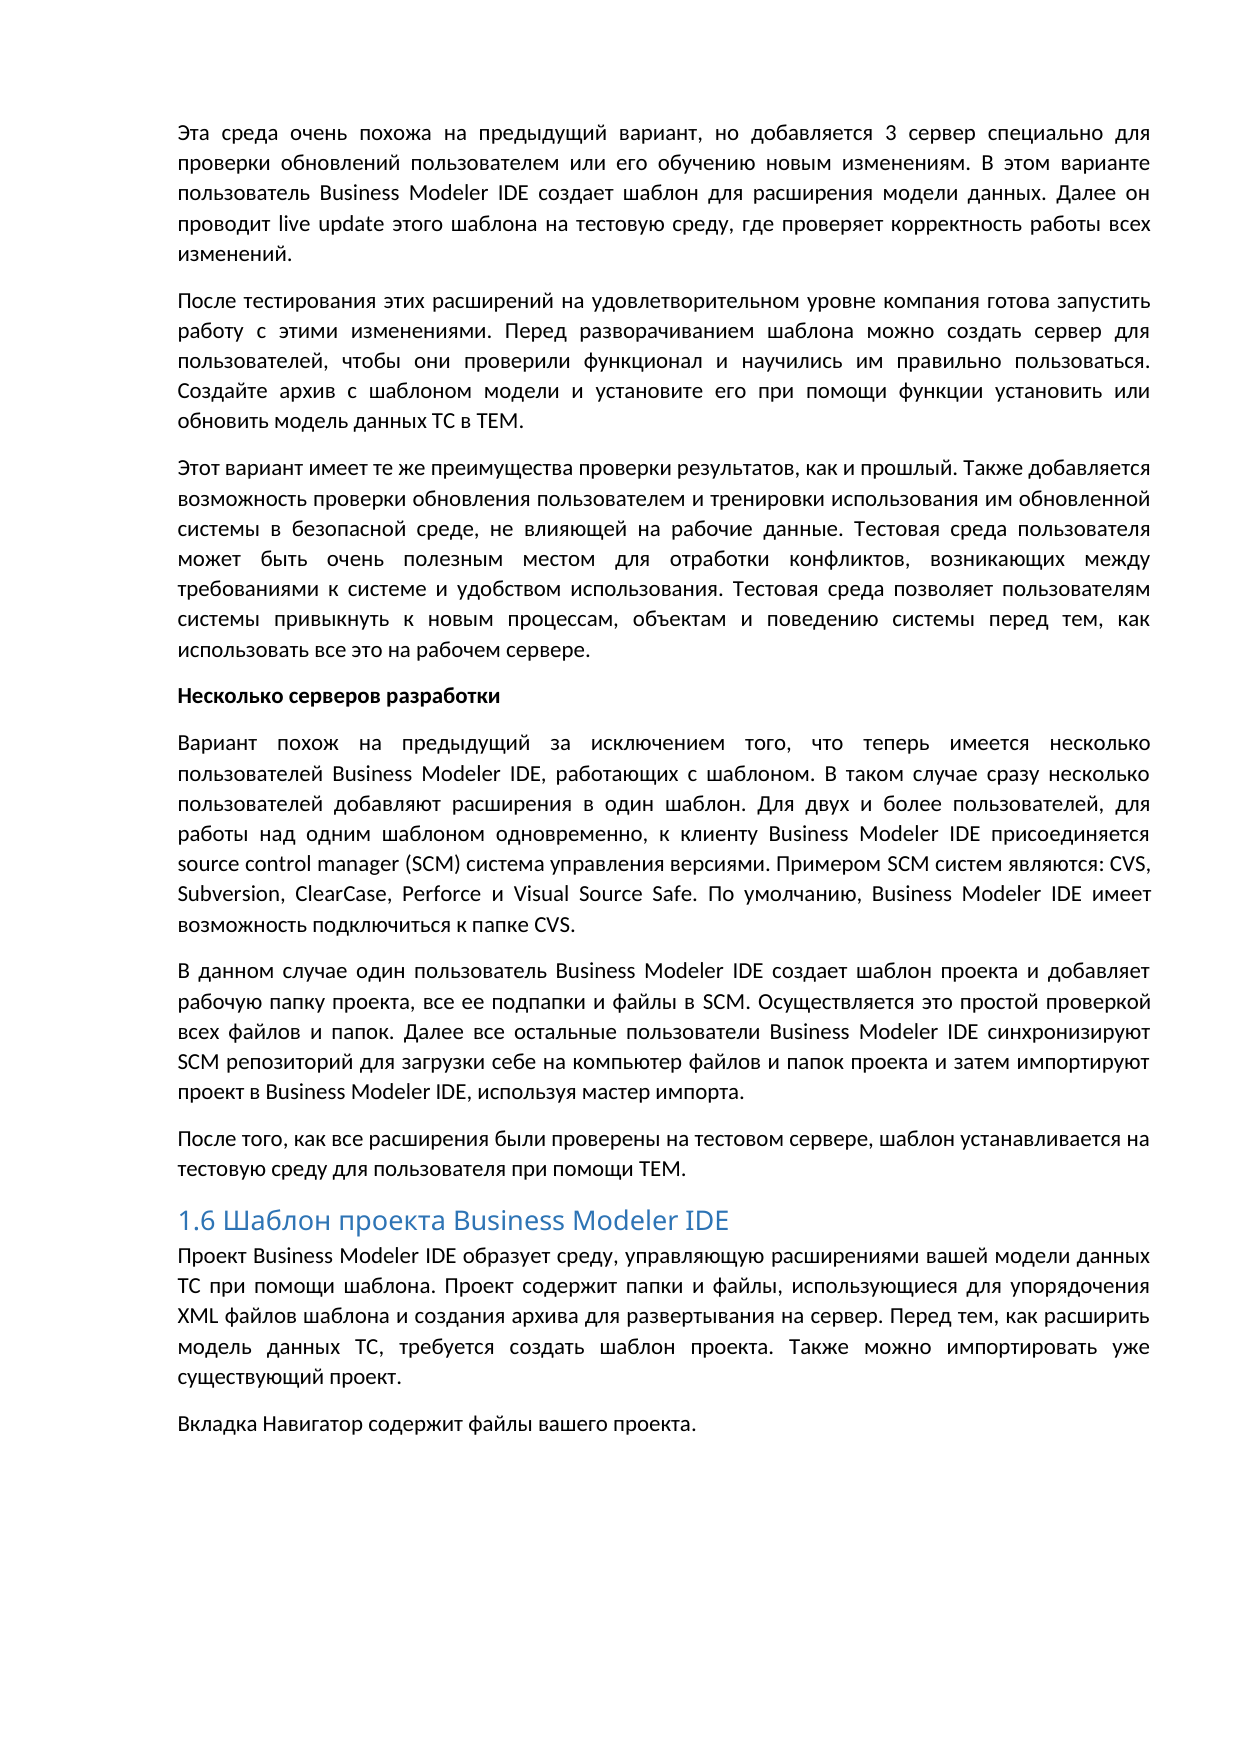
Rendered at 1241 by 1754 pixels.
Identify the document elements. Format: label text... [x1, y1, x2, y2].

text Вкладка Навигатор содержит файлы вашего проекта. [177, 1409, 1152, 1437]
text Вариант похож на предыдущий за исключением того, что теперь имеется несколько пользователей Business Modeler IDE, работающих с шаблоном. В таком случае сразу несколько пользователей добавляют расширения в один шаблон. Для двух и более пользователей, для работы над одним шаблоном одновременно, к клиенту Business Modeler IDE присоединяется source control manager (SCM) система управления версиями. Примером SCM систем являются: CVS, Subversion, ClearCase, Perforce и Visual Source Safe. По умолчанию, Business Modeler IDE имеет возможность подключиться к папке CVS. [177, 728, 1152, 938]
text После тестирования этих расширений на удовлетворительном уровне компания готова запустить работу с этими изменениями. Перед разворачиванием шаблона можно создать сервер для пользователей, чтобы они проверили функционал и научились им правильно пользоваться. Создайте архив с шаблоном модели и установите его при помощи функции установить или обновить модель данных ТС в ТЕМ. [177, 286, 1152, 435]
text Эта среда очень похожа на предыдущий вариант, но добавляется 3 сервер специально для проверки обновлений пользователем или его обучению новым изменениям. В этом варианте пользователь Business Modeler IDE создает шаблон для расширения модели данных. Далее он проводит live update этого шаблона на тестовую среду, где проверяет корректность работы всех изменений. [177, 118, 1152, 267]
text В данном случае один пользователь Business Modeler IDE создает шаблон проекта и добавляет рабочую папку проекта, все ее подпапки и файлы в SCM. Осуществляется это простой проверкой всех файлов и папок. Далее все остальные пользователи Business Modeler IDE синхронизируют SCM репозиторий для загрузки себе на компьютер файлов и папок проекта и затем импортируют проект в Business Modeler IDE, используя мастер импорта. [177, 957, 1152, 1106]
text Несколько серверов разработки [177, 682, 1152, 710]
text Проект Business Modeler IDE образует среду, управляющую расширениями вашей модели данных ТС при помощи шаблона. Проект содержит папки и файлы, использующиеся для упорядочения XML файлов шаблона и создания архива для развертывания на сервер. Перед тем, как расширить модель данных ТС, требуется создать шаблон проекта. Также можно импортировать уже существующий проект. [177, 1241, 1152, 1390]
text После того, как все расширения были проверены на тестовом сервере, шаблон устанавливается на тестовую среду для пользователя при помощи ТЕМ. [177, 1124, 1152, 1183]
text Этот вариант имеет те же преимущества проверки результатов, как и прошлый. Также добавляется возможность проверки обновления пользователем и тренировки использования им обновленной системы в безопасной среде, не влияющей на рабочие данные. Тестовая среда пользователя может быть очень полезным местом для отработки конфликтов, возникающих между требованиями к системе и удобством использования. Тестовая среда позволяет пользователям системы привыкнуть к новым процессам, объектам и поведению системы перед тем, как использовать все это на рабочем сервере. [177, 453, 1152, 663]
subtitle 1.6 Шаблон проекта Business Modeler IDE [177, 1201, 1152, 1238]
